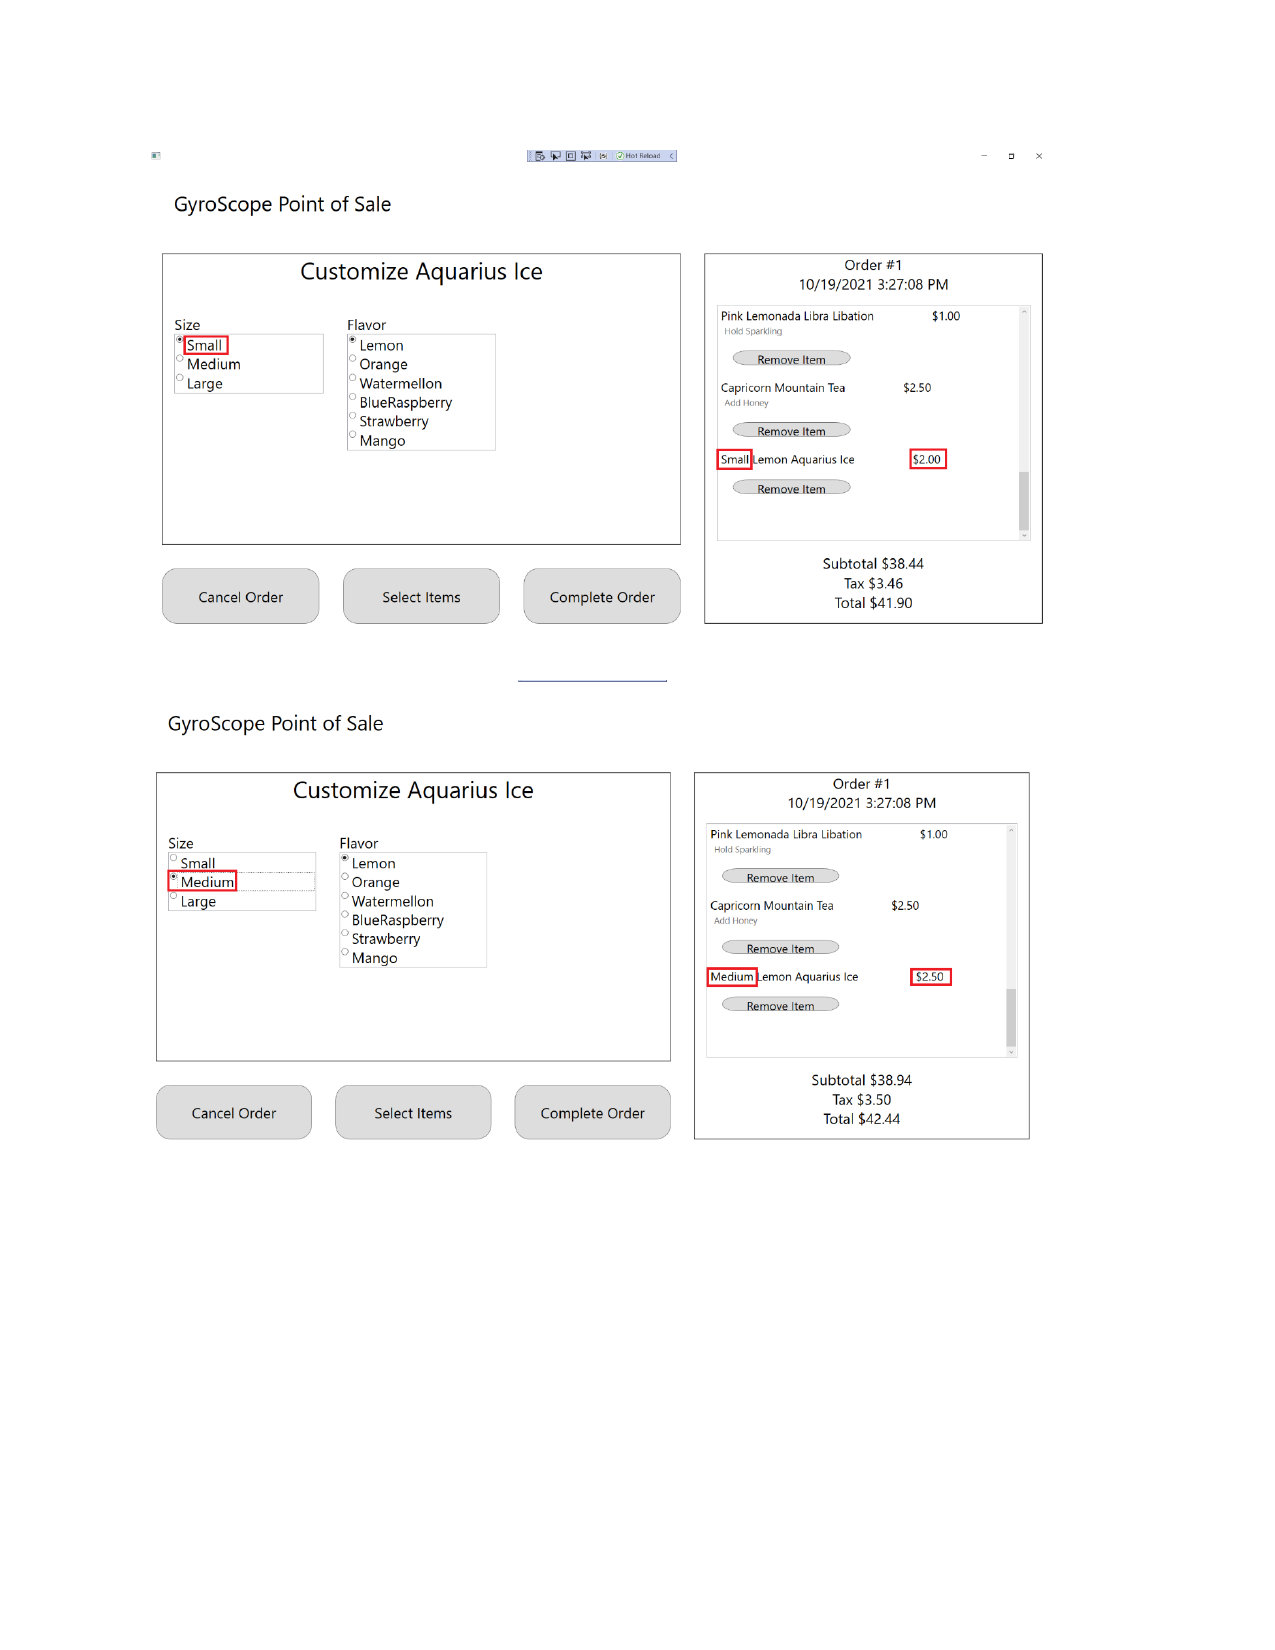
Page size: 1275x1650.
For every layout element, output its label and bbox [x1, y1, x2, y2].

picture [150, 680, 1047, 1162]
picture [150, 150, 1054, 635]
